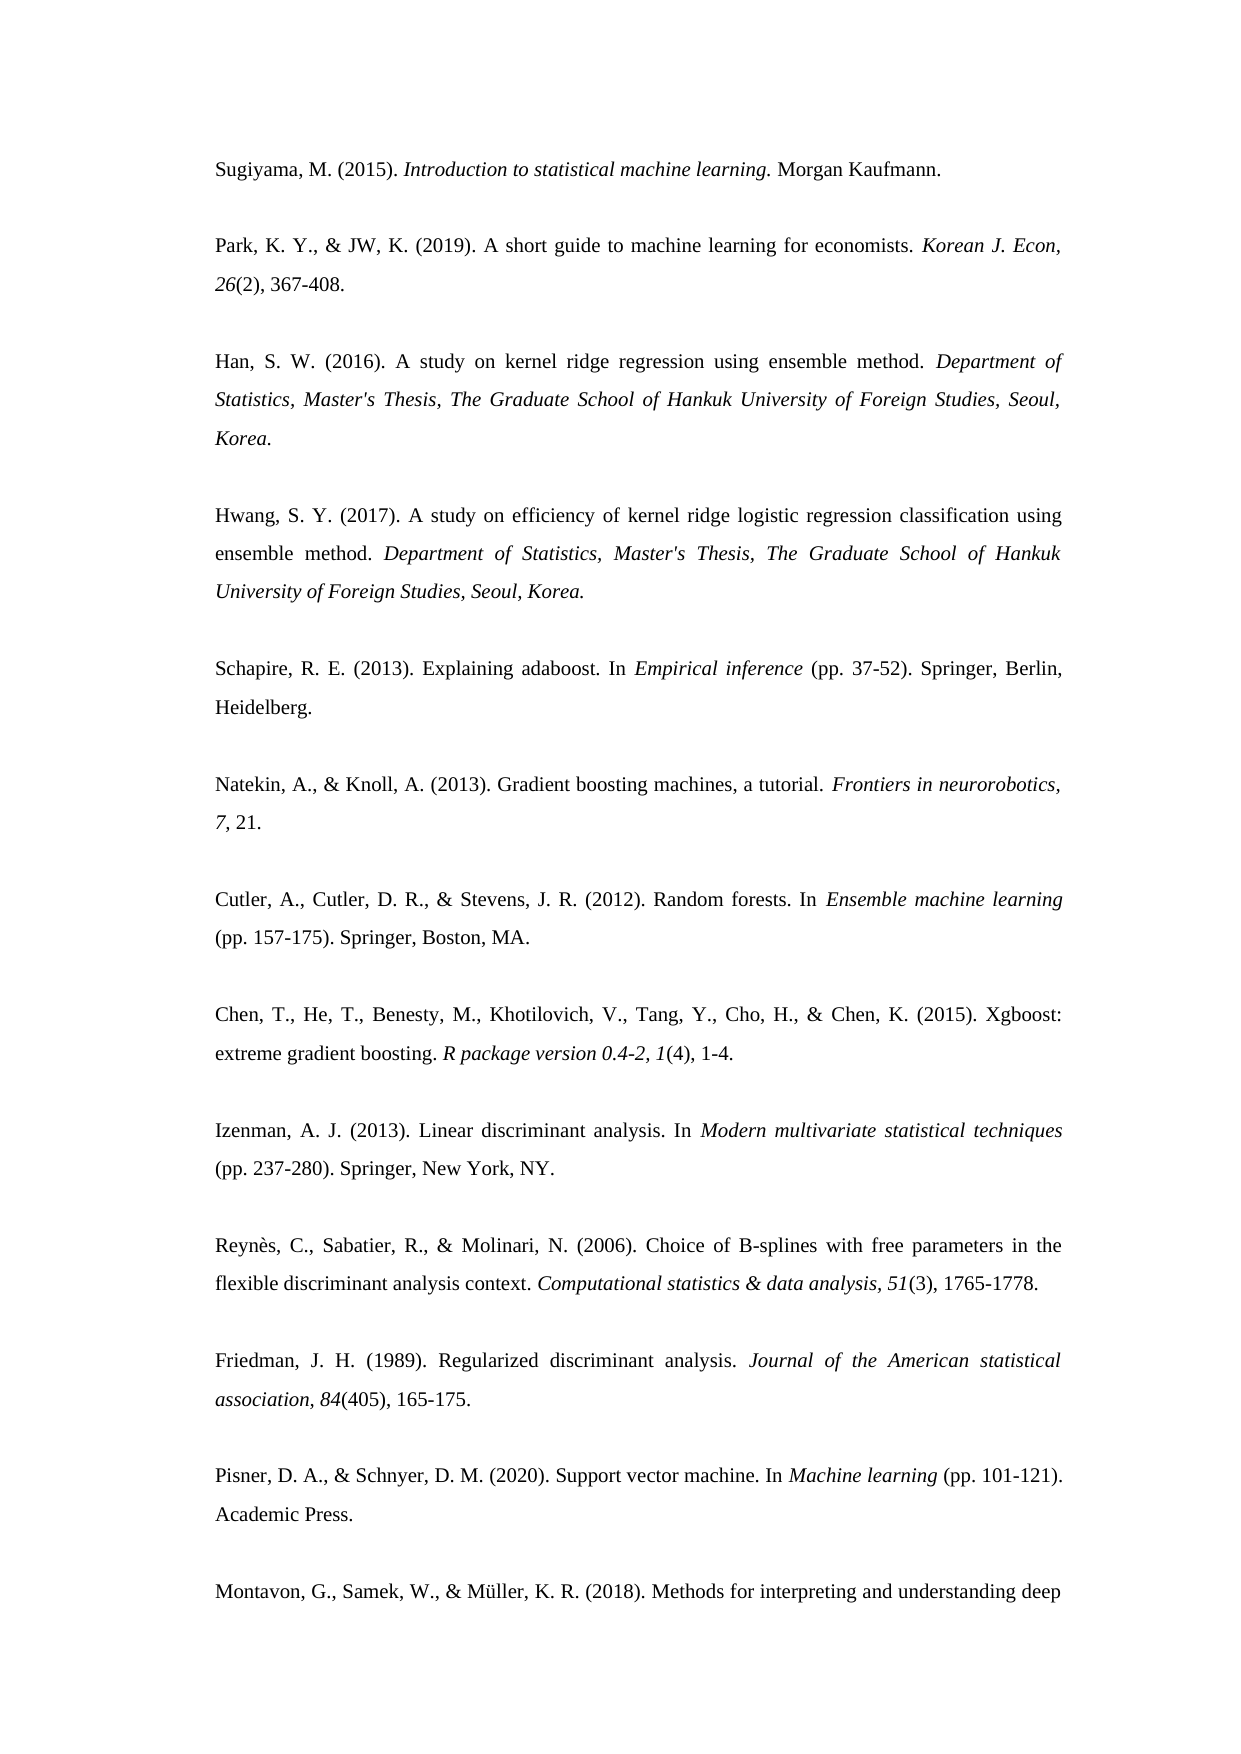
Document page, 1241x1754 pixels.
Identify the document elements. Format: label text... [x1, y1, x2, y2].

text Natekin, A., & Knoll, A. (2013). Gradient boosting machines, a tutorial. Frontiers in neurorobotics, 7, 21. [215, 772, 1063, 834]
text Chen, T., He, T., Benesty, M., Khotilovich, V., Tang, Y., Cho, H., & Chen, K. (2015). Xgboost: extreme gradient boosting. R package version 0.4-2, 1(4), 1-4. [215, 1002, 1063, 1065]
text Schapire, R. E. (2013). Explaining adaboost. In Empirical inference (pp. 37-52). Springer, Berlin, Heidelberg. [215, 656, 1063, 719]
text Izenman, A. J. (2013). Linear discriminant analysis. In Modern multivariate statistical techniques (pp. 237-280). Springer, New York, NY. [215, 1117, 1063, 1180]
text Friedman, J. H. (1989). Regularized discriminant analysis. Journal of the American statistical association, 84(405), 165-175. [215, 1348, 1063, 1411]
text Cutler, A., Cutler, D. R., & Stevens, J. R. (2012). Random forests. In Ensemble machine learning (pp. 157-175). Springer, Boston, MA. [215, 887, 1063, 949]
text Sugiyama, M. (2015). Introduction to statistical machine learning. Morgan Kaufmann. [215, 157, 1063, 181]
text Park, K. Y., & JW, K. (2019). A short guide to machine learning for economists. Korean J. Econ, 26(2), 367-408. [215, 233, 1063, 296]
text Hwang, S. Y. (2017). A study on efficiency of kernel ridge logistic regression classification using ensemble method. Department of Statistics, Master's Thesis, The Graduate School of Hankuk University of Foreign Studies, Seoul, Korea. [215, 502, 1063, 603]
text Han, S. W. (2016). A study on kernel ridge regression using ensemble method. Department of Statistics, Master's Thesis, The Graduate School of Hankuk University of Foreign Studies, Seoul, Korea. [215, 349, 1063, 450]
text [215, 1579, 1063, 1603]
text Reynès, C., Sabatier, R., & Molinari, N. (2006). Choice of B-splines with free parameters in the flexible discriminant analysis context. Computational statistics & data analysis, 51(3), 1765-1778. [215, 1233, 1063, 1295]
text Pisner, D. A., & Schnyer, D. M. (2020). Support vector machine. In Machine learning (pp. 101-121). Academic Press. [215, 1463, 1063, 1526]
